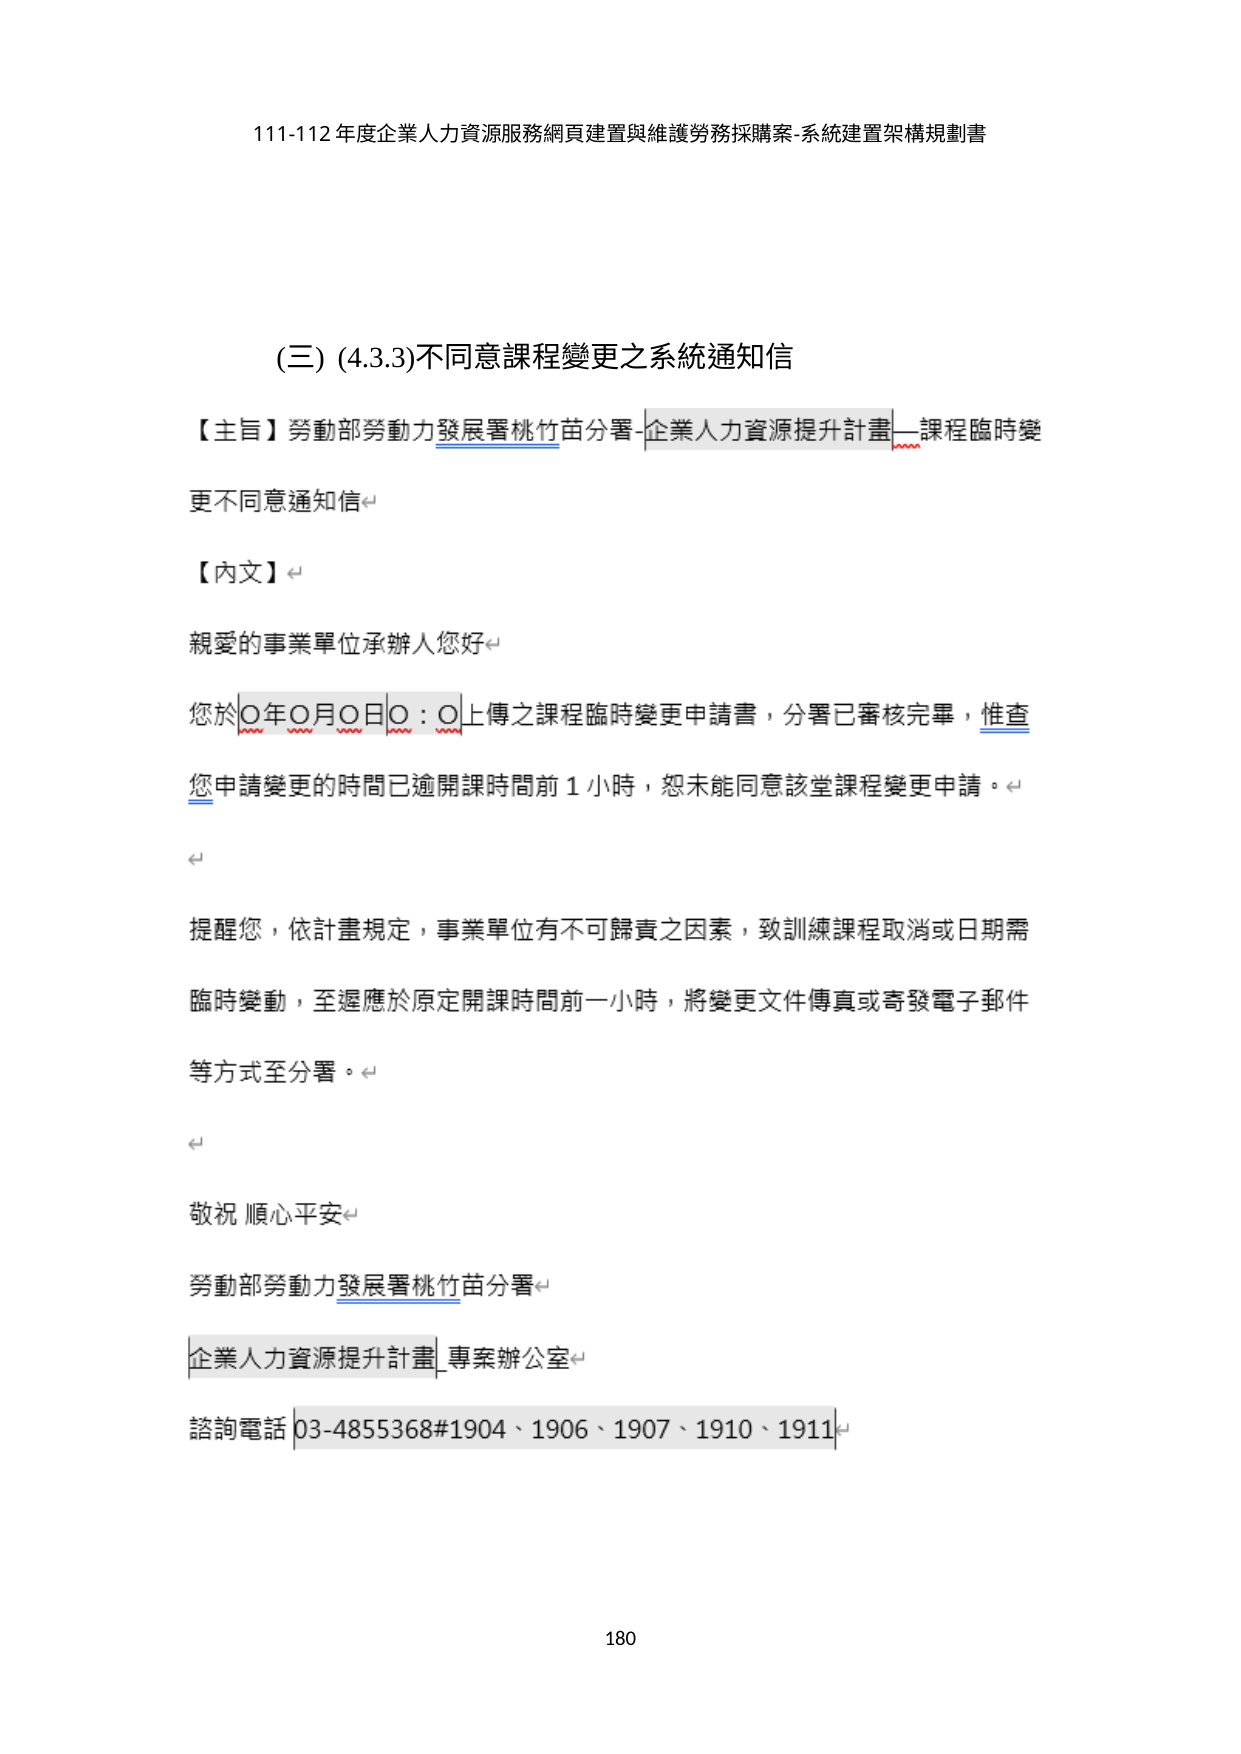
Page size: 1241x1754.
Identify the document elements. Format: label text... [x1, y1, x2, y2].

text (4.3.3)不同意課程變更之系統通知信 [276, 333, 1053, 376]
picture [187, 408, 1053, 1468]
